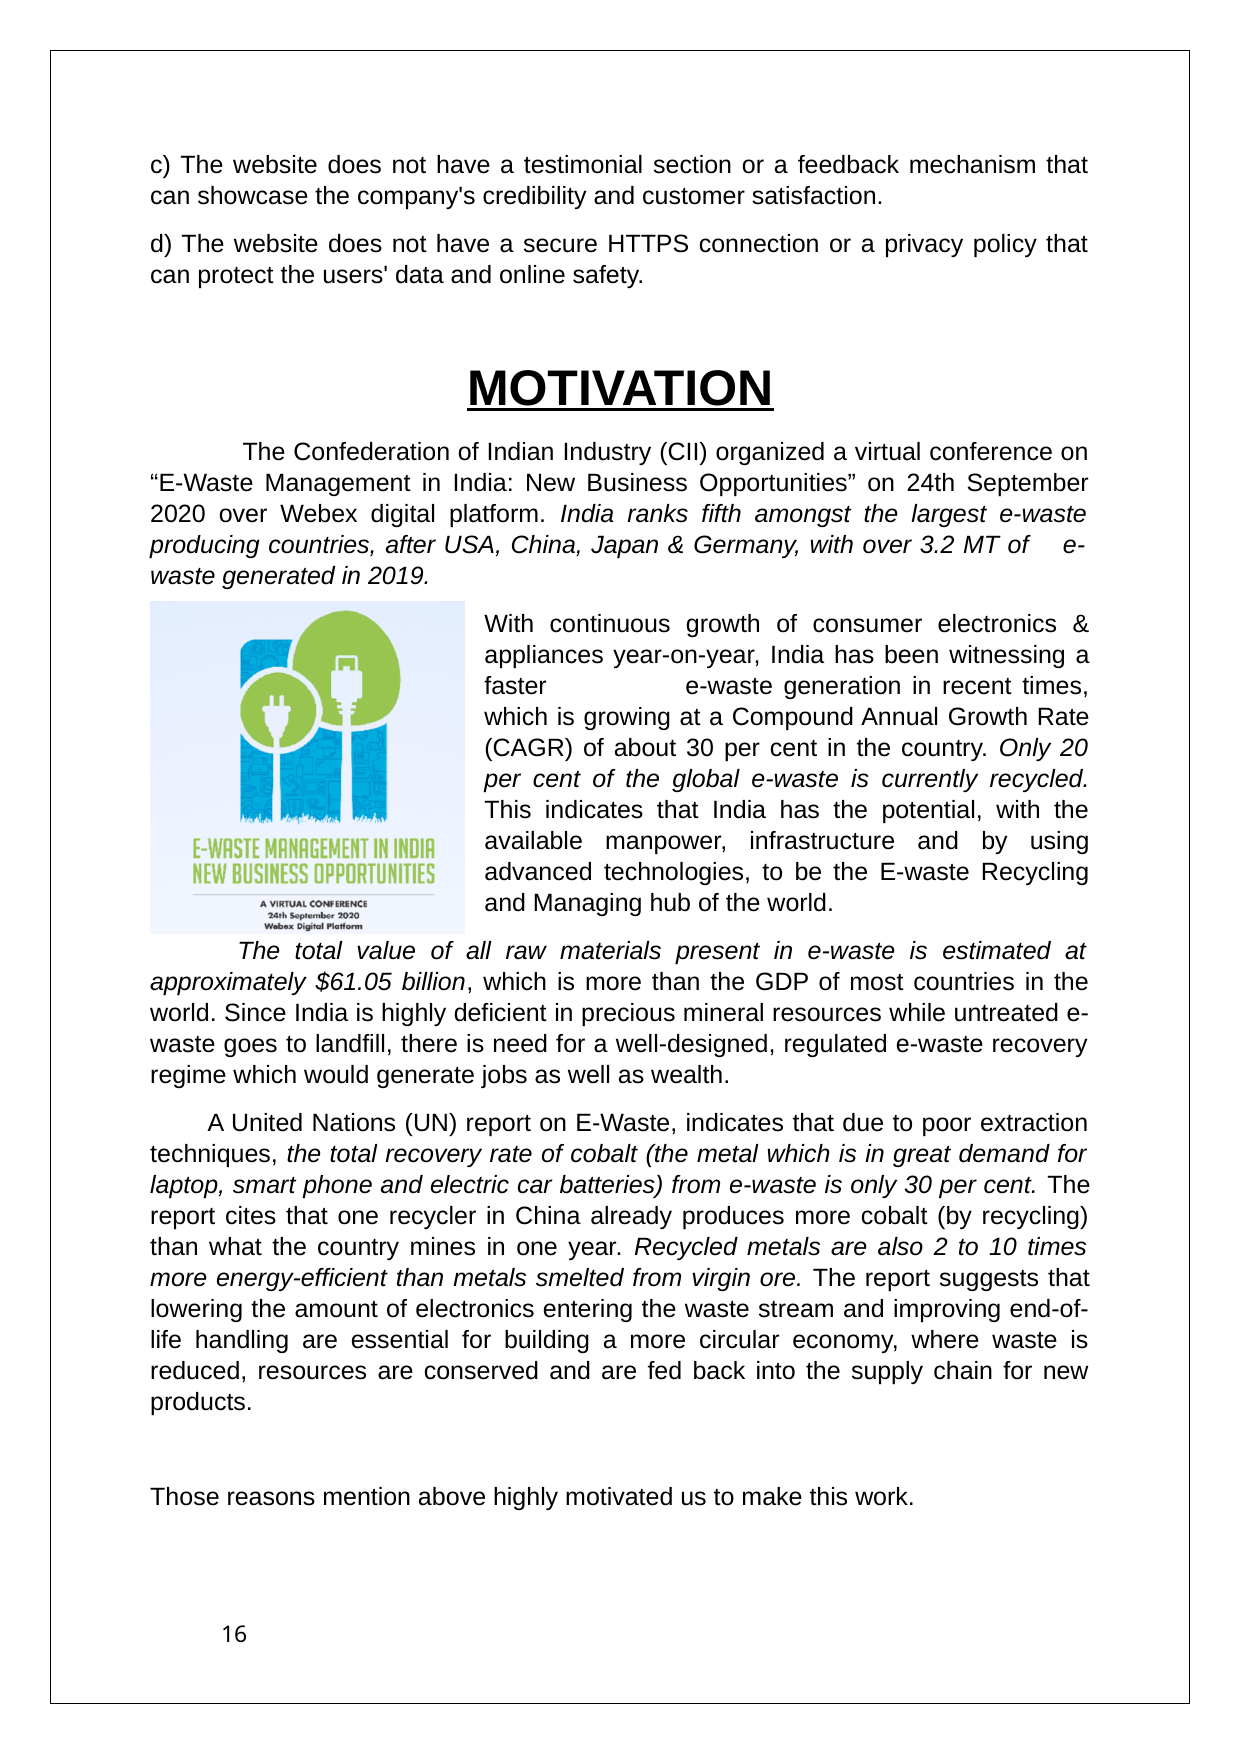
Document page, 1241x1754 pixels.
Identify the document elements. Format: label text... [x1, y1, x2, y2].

text d) The website does not have a secure HTTPS connection or a privacy policy that can protect the users' data and online safety. [150, 229, 1090, 288]
picture [150, 601, 466, 934]
text MOTIVATION [150, 358, 1090, 415]
text A United Nations (UN) report on E-Waste, indicates that due to poor extraction techniques, the total recovery rate of cobalt (the metal which is in great demand for laptop, smart phone and electric car batteries) from e-waste is only 30 per cent. The report cites that one recycler in China already produces more cobalt (by recycling) than what the country mines in one year. Recycled metals are also 2 to 10 times more energy-efficient than metals smelted from virgin ore. The report suggests that lowering the amount of electronics entering the waste stream and improving end-of-life handling are essential for building a more circular economy, where waste is reduced, resources are conserved and are fed back into the supply chain for new products. [150, 1107, 1090, 1416]
text The total value of all raw materials present in e-waste is estimated at approximately $61.05 billion, which is more than the GDP of most countries in the world. Since India is highly deficient in precious mineral resources while untreated e-waste goes to landfill, there is need for a well-designed, regulated e-waste recovery regime which would generate jobs as well as wealth. [150, 936, 1090, 1088]
text Those reasons mention above highly motivated us to make this work. [150, 1482, 1090, 1511]
text With continuous growth of consumer electronics & appliances year-on-year, India has been witnessing a faster e-waste generation in recent times, which is growing at a Compound Annual Growth Rate (CAGR) of about 30 per cent in the country. Only 20 per cent of the global e-waste is currently recycled. This indicates that India has the potential, with the available manpower, infrastructure and by using advanced technologies, to be the E-waste Recycling and Managing hub of the world. [466, 608, 1090, 917]
text c) The website does not have a testimonial section or a feedback mechanism that can showcase the company's credibility and customer satisfaction. [150, 150, 1090, 210]
text The Confederation of Indian Industry (CII) organized a virtual conference on “E-Waste Management in India: New Business Opportunities” on 24th September 2020 over Webex digital platform. India ranks fifth amongst the largest e-waste producing countries, after USA, China, Japan & Germany, with over 3.2 MT of e-waste generated in 2019. [150, 437, 1090, 589]
